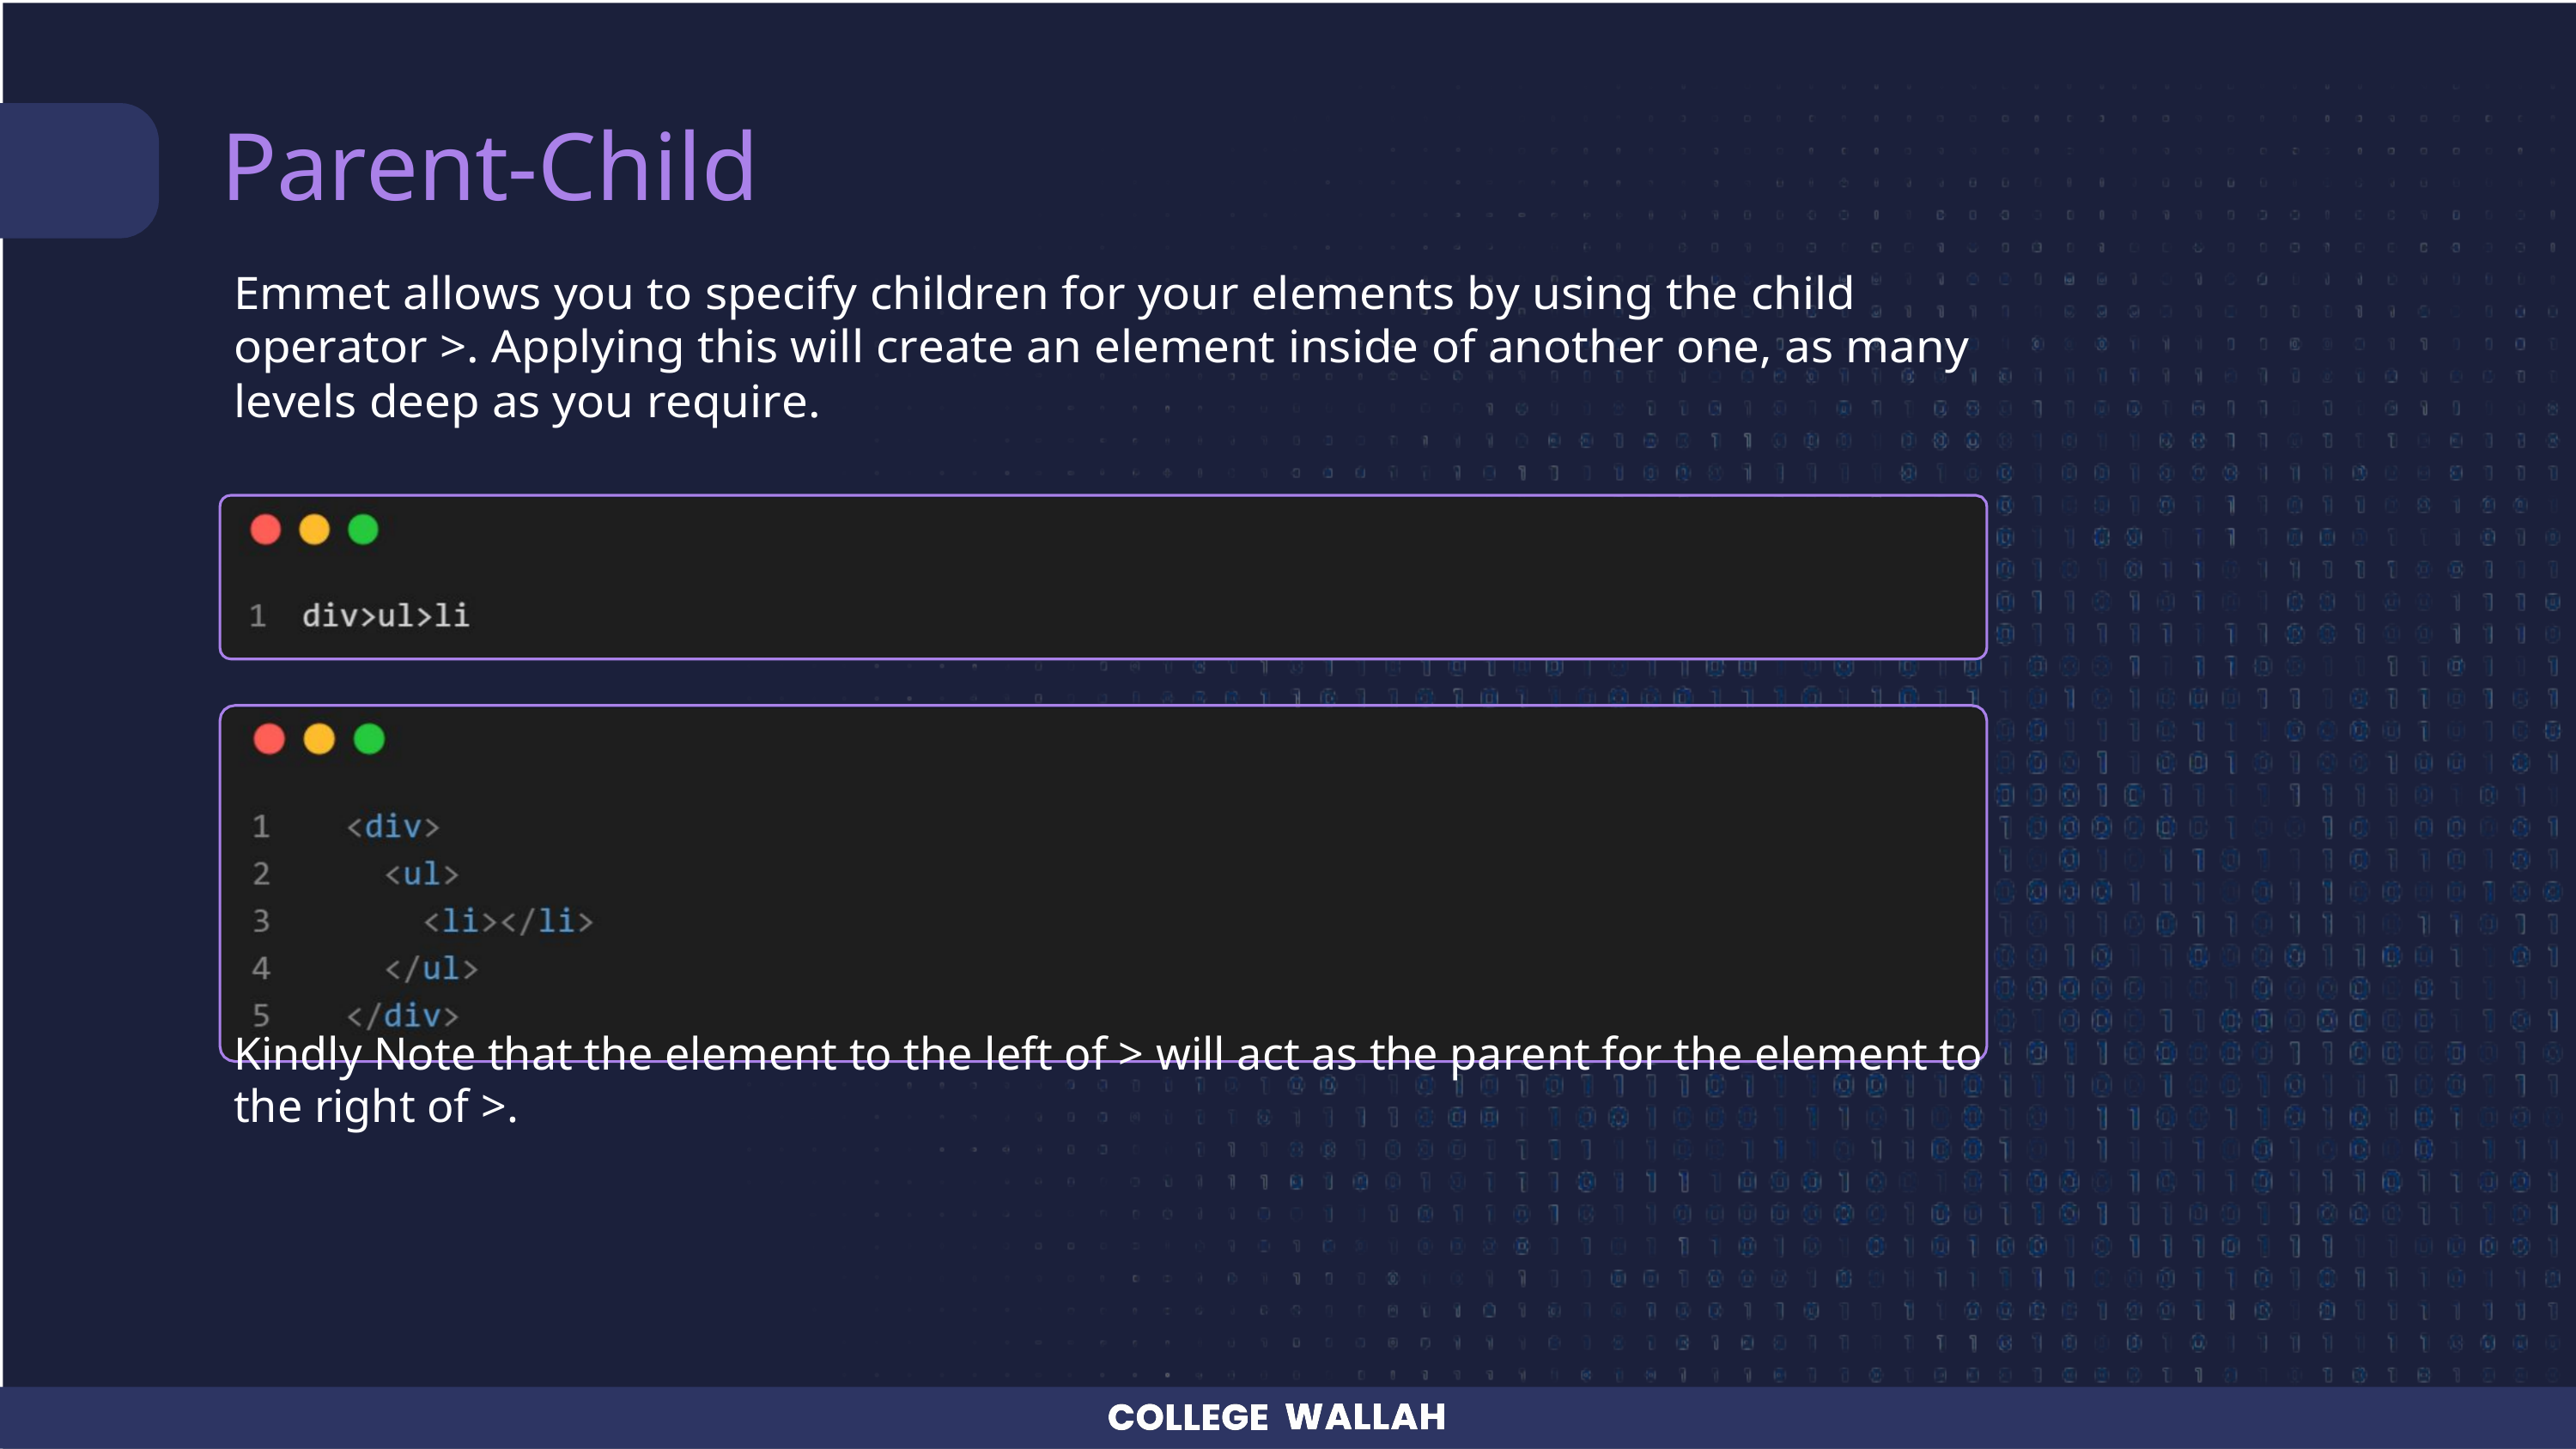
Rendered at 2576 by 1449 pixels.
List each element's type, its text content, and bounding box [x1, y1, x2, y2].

picture [1103, 1394, 1273, 1436]
picture [1274, 1397, 1479, 1446]
picture [222, 497, 1985, 658]
text Kindly Note that the element to the left of > will act as the parent for the element to the right of >. [234, 1027, 2046, 1136]
picture [716, 84, 2576, 1385]
text Emmet allows you to specify children for your elements by using the child operator >. Applying this will create an element inside of another one, as many levels deep as you require. [234, 266, 2046, 430]
picture [222, 707, 1985, 1059]
subtitle Parent-Child [222, 101, 2198, 228]
